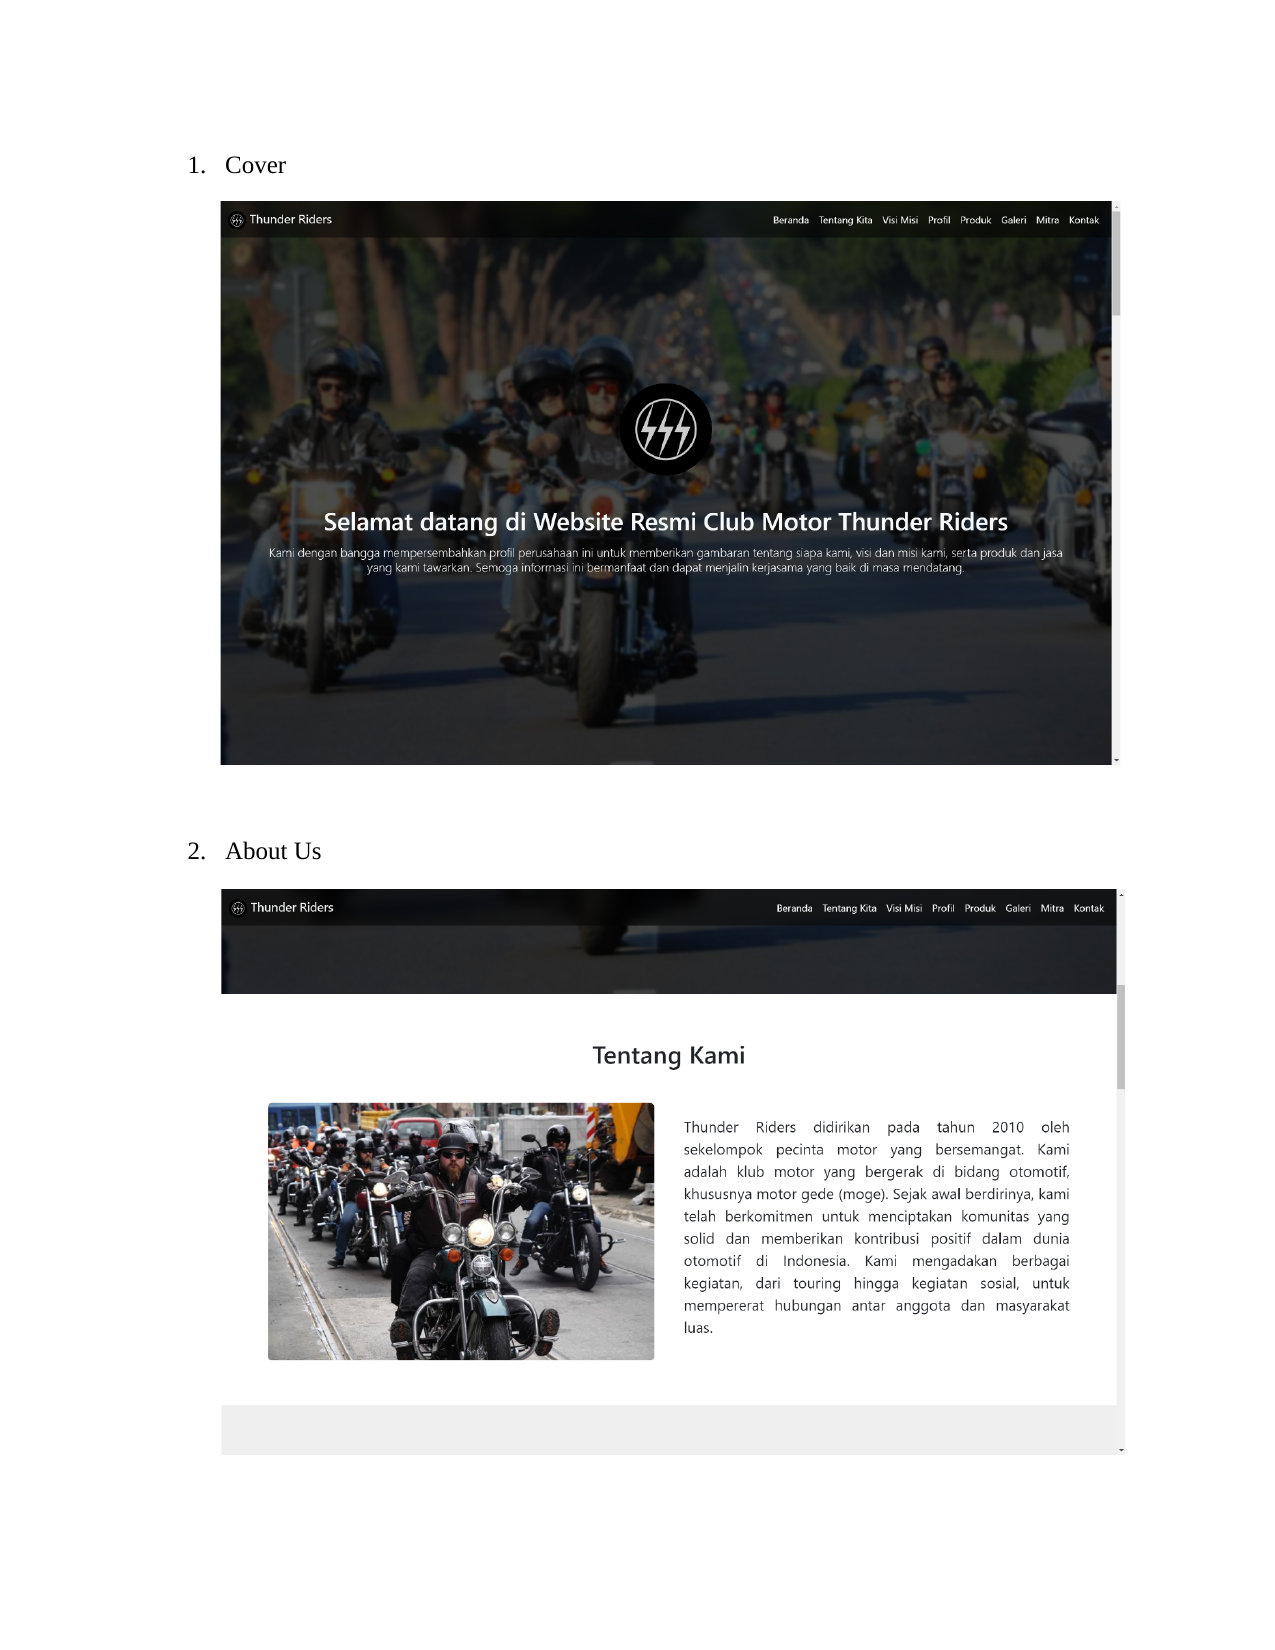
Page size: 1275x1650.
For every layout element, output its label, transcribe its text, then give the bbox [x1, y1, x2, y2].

list About Us [187, 836, 1125, 865]
picture [220, 201, 1121, 765]
picture [221, 889, 1125, 1455]
list Cover [187, 150, 1125, 179]
